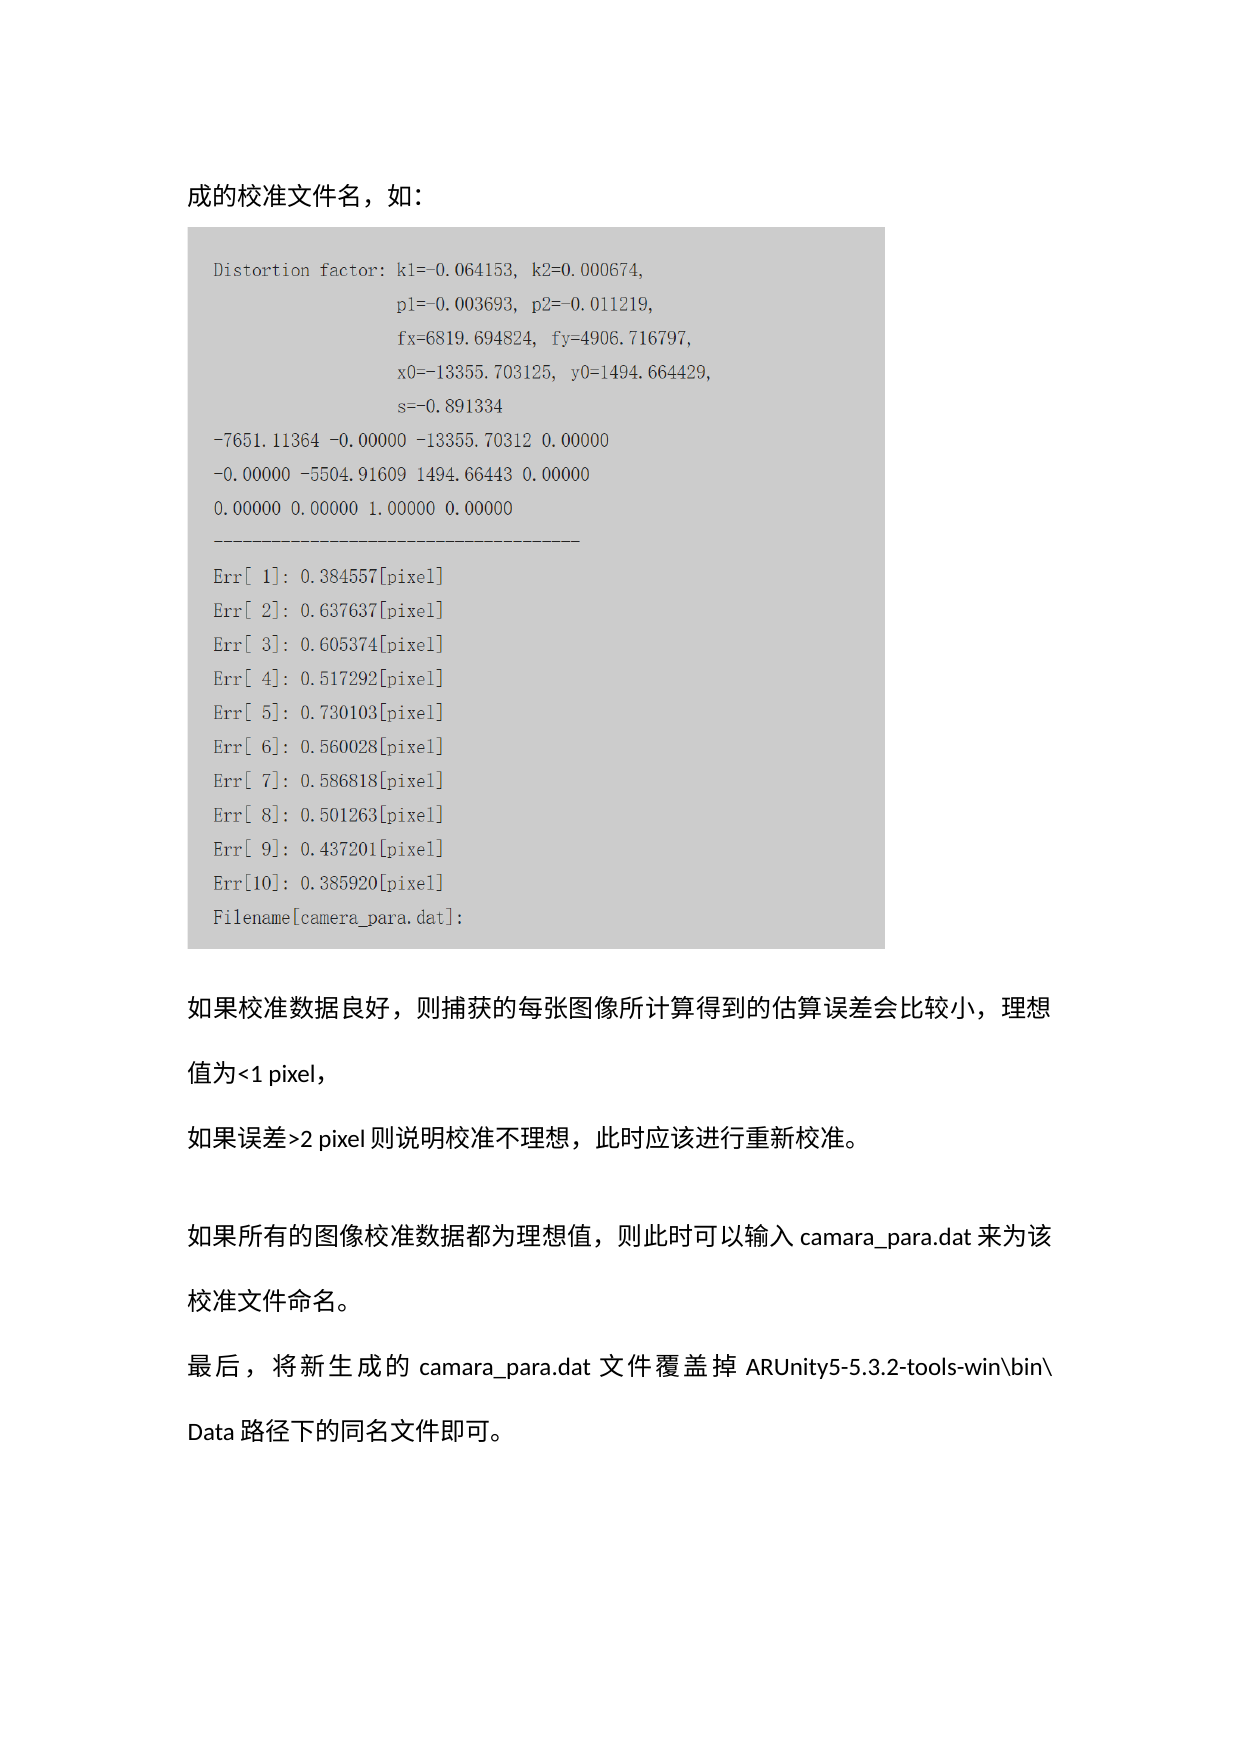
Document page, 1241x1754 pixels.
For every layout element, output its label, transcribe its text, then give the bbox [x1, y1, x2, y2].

text 如果所有的图像校准数据都为理想值，则此时可以输入camara_para.dat来为该校准文件命名。 [187, 1202, 1053, 1332]
text 如果校准数据良好，则捕获的每张图像所计算得到的估算误差会比较小，理想值为<1 pixel， [187, 974, 1053, 1104]
text 如果误差>2 pixel则说明校准不理想，此时应该进行重新校准。 [187, 1104, 1053, 1169]
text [187, 162, 1053, 227]
text 最后，将新生成的camara_para.dat文件覆盖掉ARUnity5-5.3.2-tools-win\bin\Data路径下的同名文件即可。 [187, 1332, 1053, 1462]
picture [187, 227, 885, 949]
